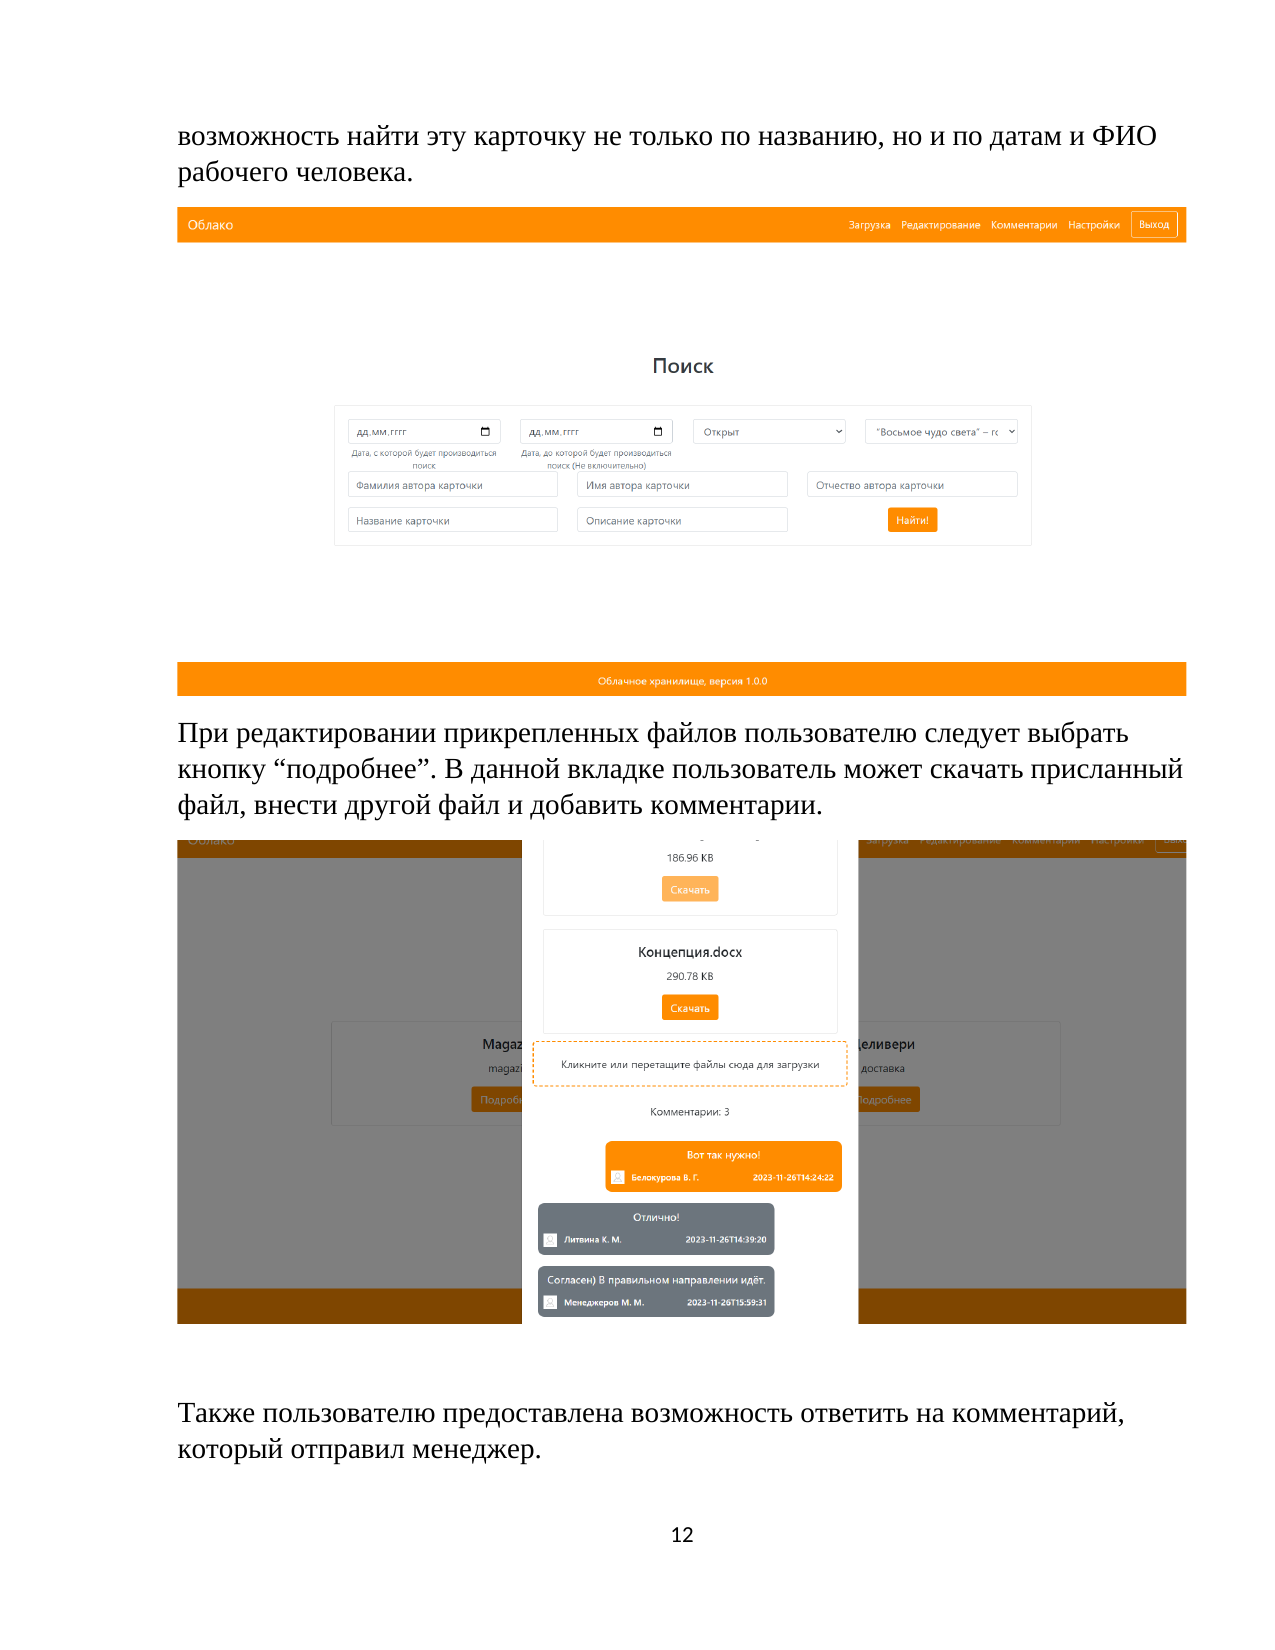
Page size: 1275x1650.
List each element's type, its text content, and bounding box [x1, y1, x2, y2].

picture [177, 207, 1187, 696]
picture [177, 840, 1187, 1324]
text При редактировании прикрепленных файлов пользователю следует выбрать кнопку “подробнее”. В данной вкладке пользователь может скачать присланный файл, внести другой файл и добавить комментарии. [177, 715, 1186, 821]
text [177, 118, 1186, 188]
text Также пользователю предоставлена возможность ответить на комментарий, который отправил менеджер. [177, 1395, 1186, 1465]
